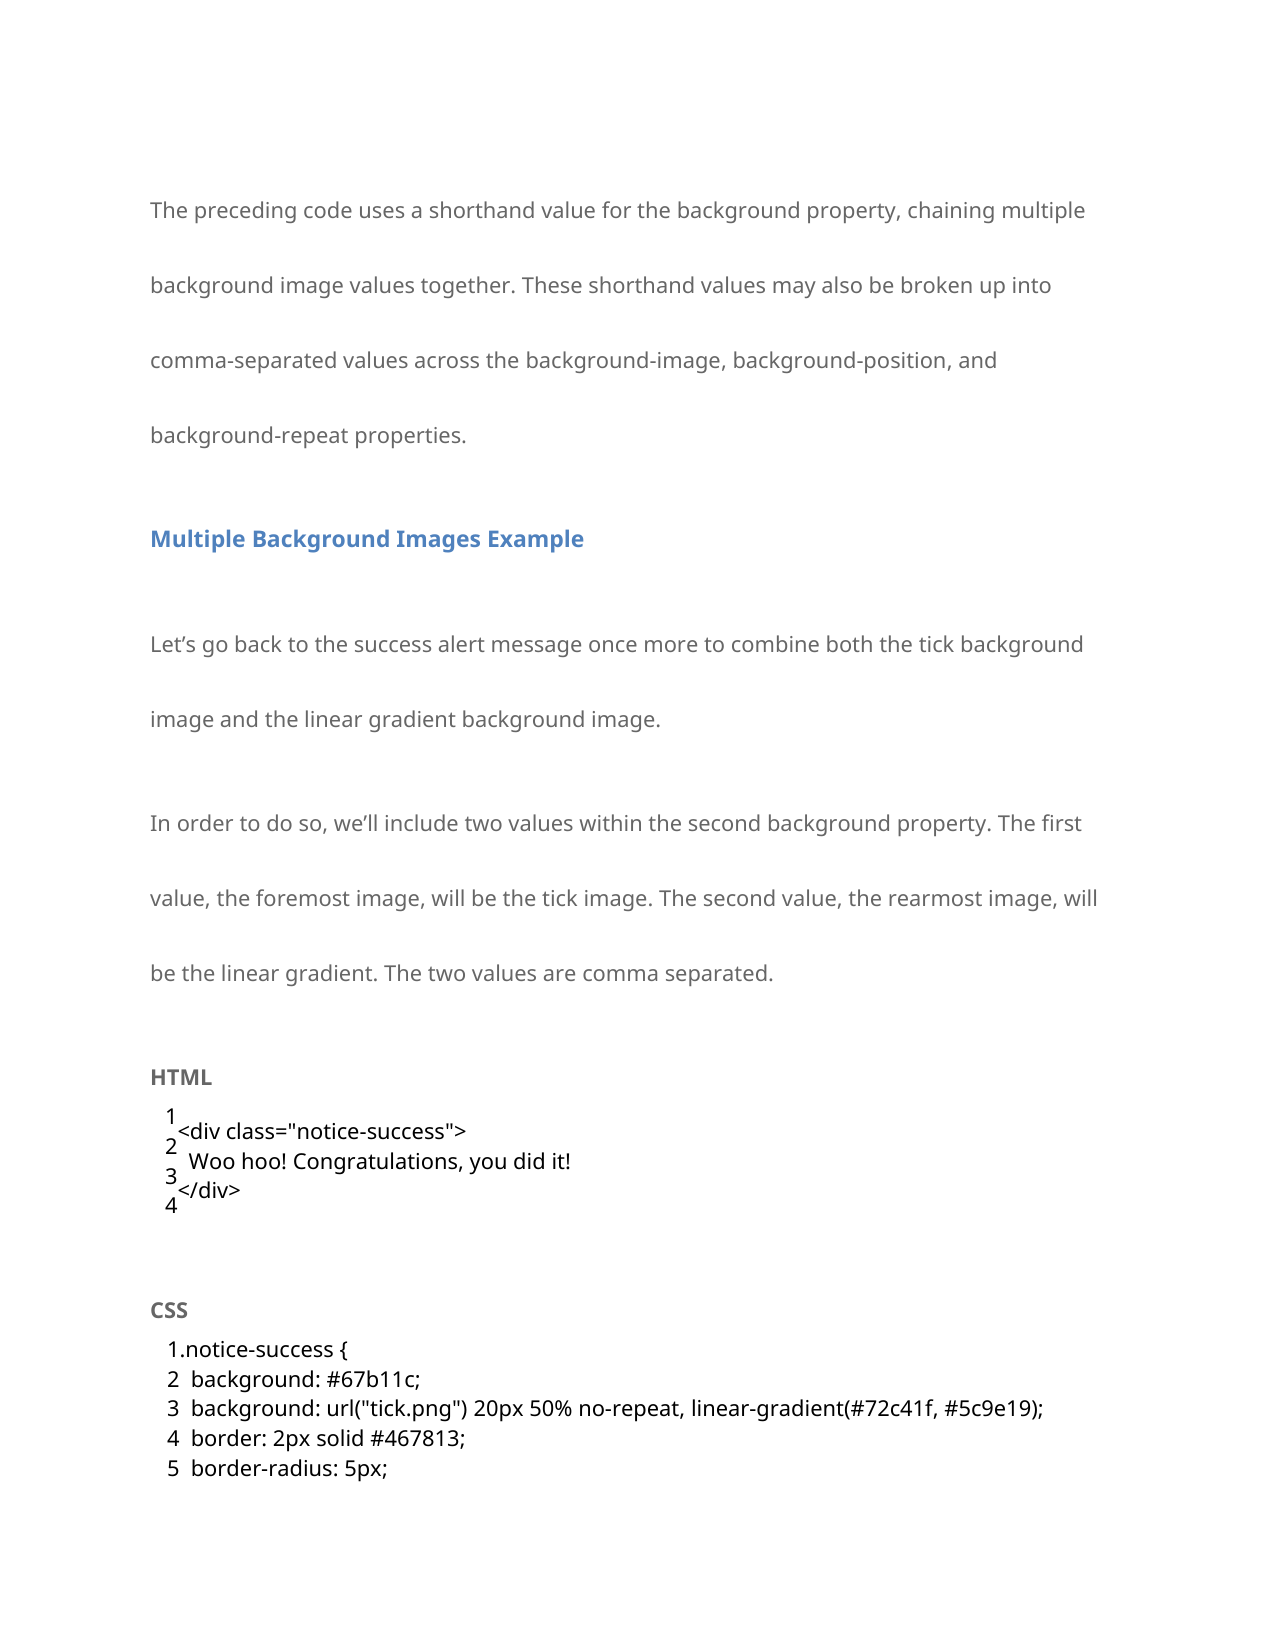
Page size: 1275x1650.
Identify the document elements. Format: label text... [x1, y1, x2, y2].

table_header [149, 1334, 179, 1483]
text The preceding code uses a shorthand value for the background property, chaining multiple background image values together. These shorthand values may also be broken up into comma-separated values across the background-image, background-position, and background-repeat properties. [150, 150, 1125, 450]
subtitle HTML [150, 1017, 1125, 1092]
subtitle Multiple Background Images Example [150, 479, 1125, 554]
text In order to do so, we’ll include two values within the second background property. The first value, the foremost image, will be the tick image. The second value, the rearmost image, will be the linear gradient. The two values are comma separated. [150, 762, 1125, 987]
table_header 1 2 3 4 [149, 1101, 177, 1220]
text Let’s go back to the success alert message once more to combine both the tick background image and the linear gradient background image. [150, 583, 1125, 733]
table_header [179, 1334, 1123, 1483]
subtitle CSS [150, 1249, 1125, 1324]
table_header <div class="notice-success"> Woo hoo! Congratulations, you did it! </div> [177, 1101, 1123, 1220]
